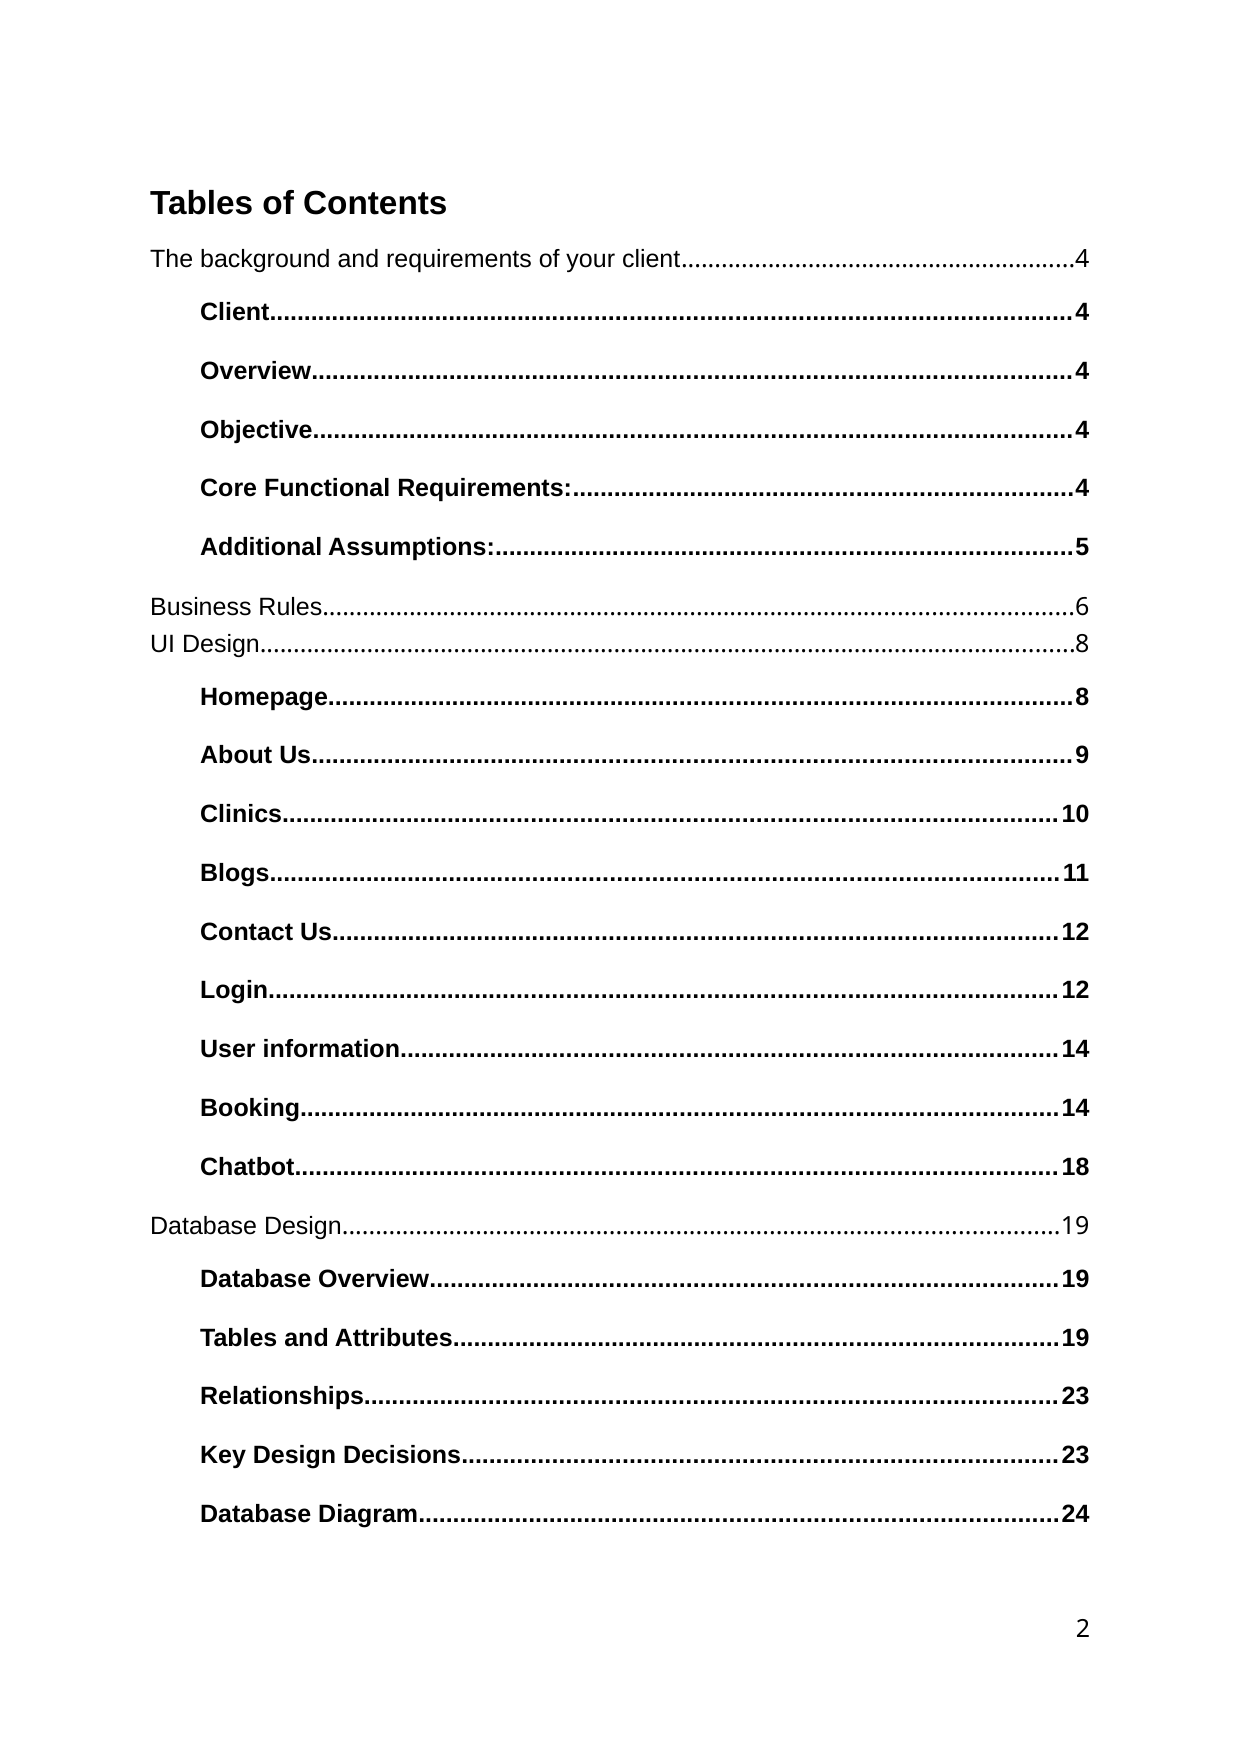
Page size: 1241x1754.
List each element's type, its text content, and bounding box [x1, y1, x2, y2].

text Tables of Contents [150, 164, 1090, 239]
